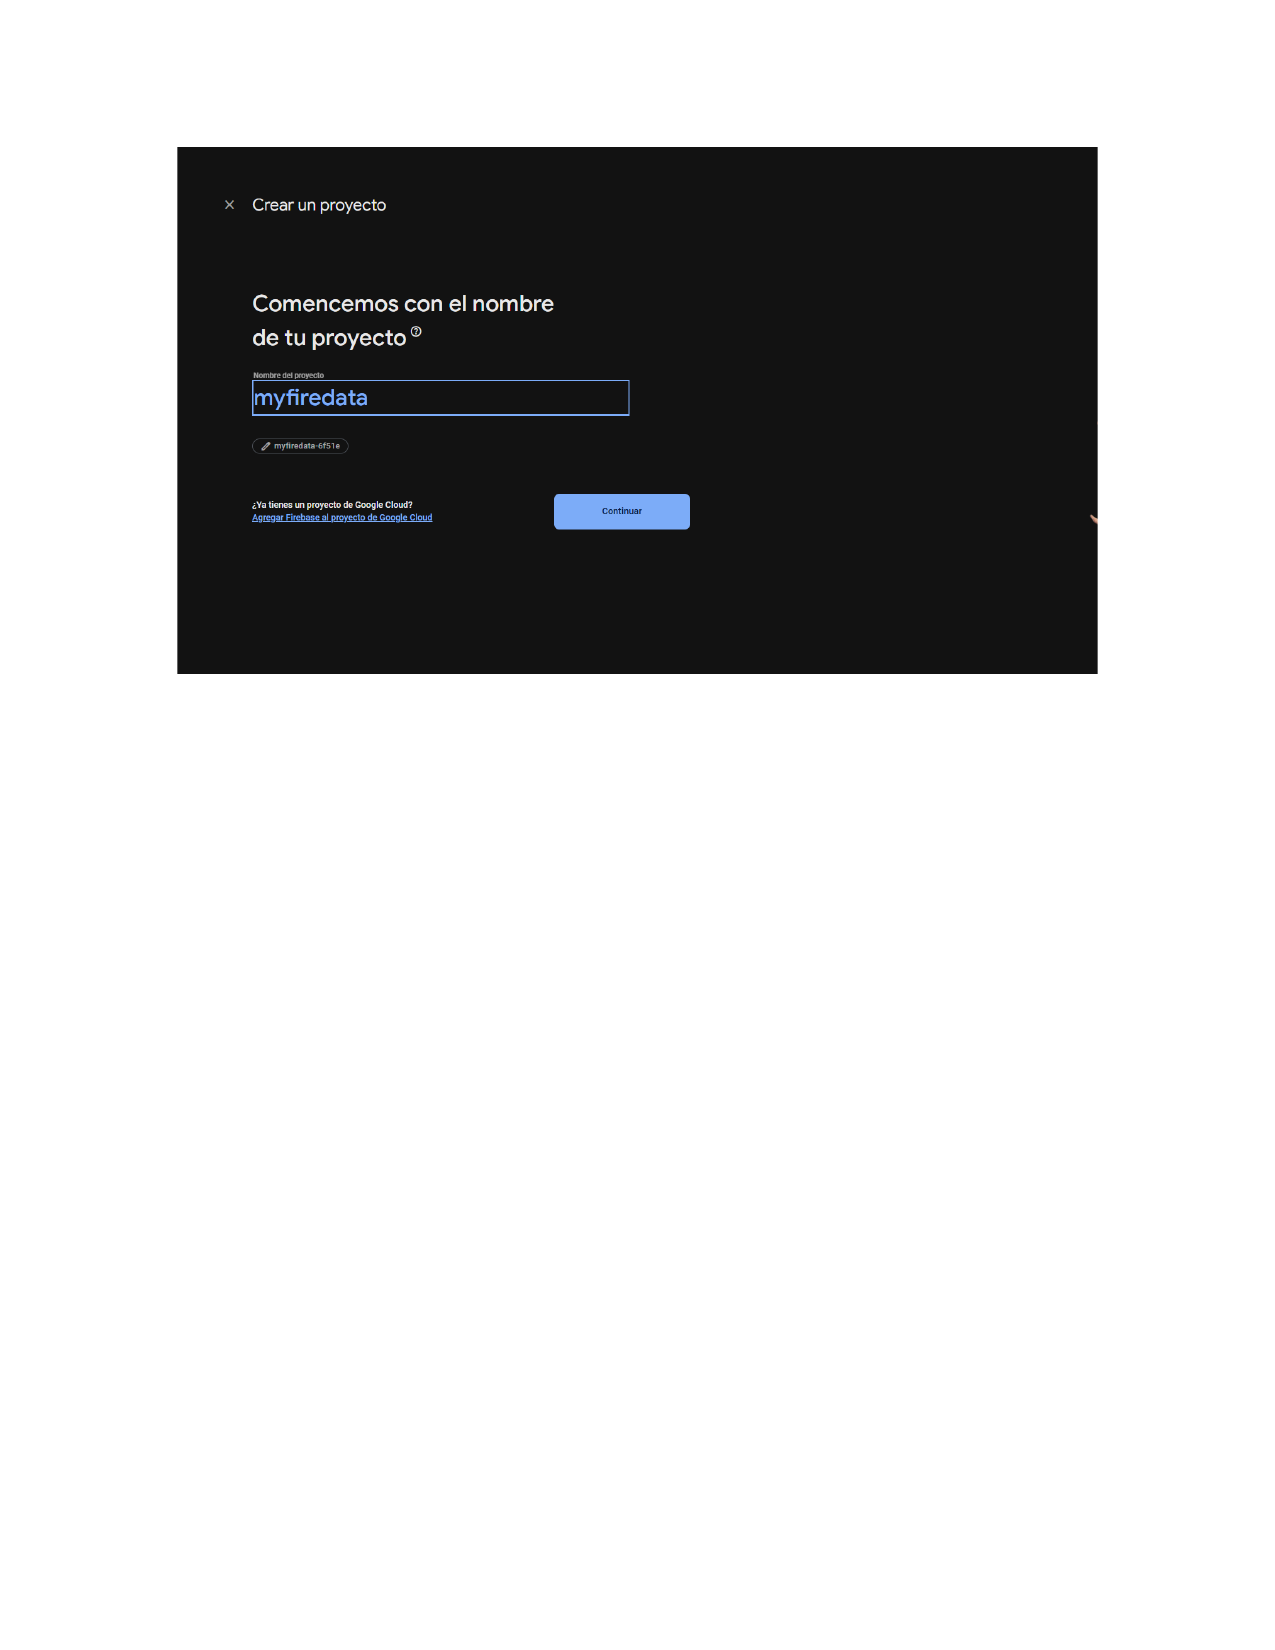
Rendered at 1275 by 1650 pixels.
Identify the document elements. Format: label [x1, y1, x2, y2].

picture [177, 147, 1098, 674]
